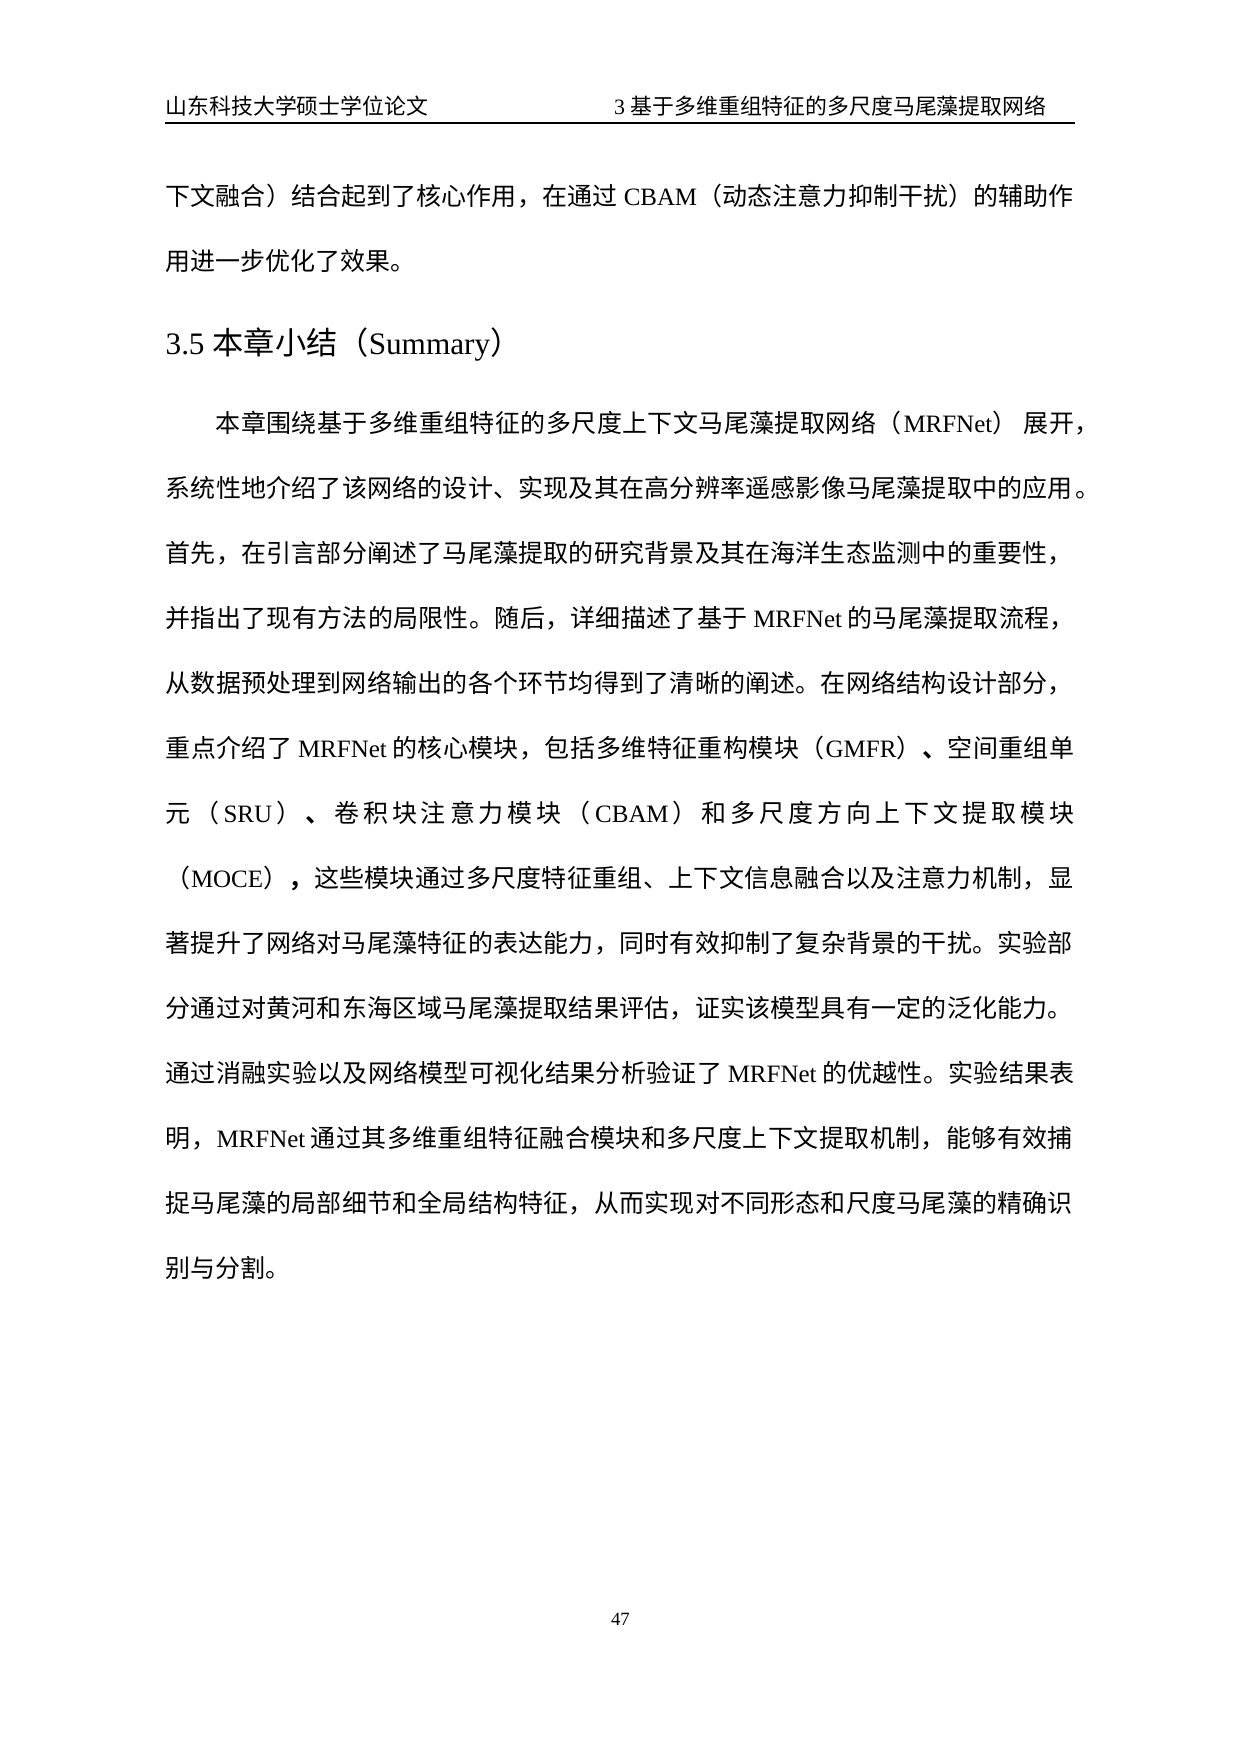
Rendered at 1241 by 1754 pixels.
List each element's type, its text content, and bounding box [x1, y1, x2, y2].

list 3.5 本章小结（Summary） [165, 308, 1075, 373]
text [165, 162, 1075, 292]
text 本章围绕基于多维重组特征的多尺度上下文马尾藻提取网络（MRFNet） 展开，系统性地介绍了该网络的设计、实现及其在高分辨率遥感影像马尾藻提取中的应用。首先，在引言部分阐述了马尾藻提取的研究背景及其在海洋生态监测中的重要性，并指出了现有方法的局限性。随后，详细描述了基于MRFNet的马尾藻提取流程，从数据预处理到网络输出的各个环节均得到了清晰的阐述。在网络结构设计部分，重点介绍了MRFNet的核心模块，包括多维特征重构模块（GMFR）、空间重组单元（SRU）、卷积块注意力模块（CBAM）和多尺度方向上下文提取模块（MOCE），这些模块通过多尺度特征重组、上下文信息融合以及注意力机制，显著提升了网络对马尾藻特征的表达能力，同时有效抑制了复杂背景的干扰。实验部分通过对黄河和东海区域马尾藻提取结果评估，证实该模型具有一定的泛化能力。通过消融实验以及网络模型可视化结果分析验证了MRFNet的优越性。实验结果表明，MRFNet通过其多维重组特征融合模块和多尺度上下文提取机制，能够有效捕捉马尾藻的局部细节和全局结构特征，从而实现对不同形态和尺度马尾藻的精确识别与分割。 [165, 389, 1075, 1299]
